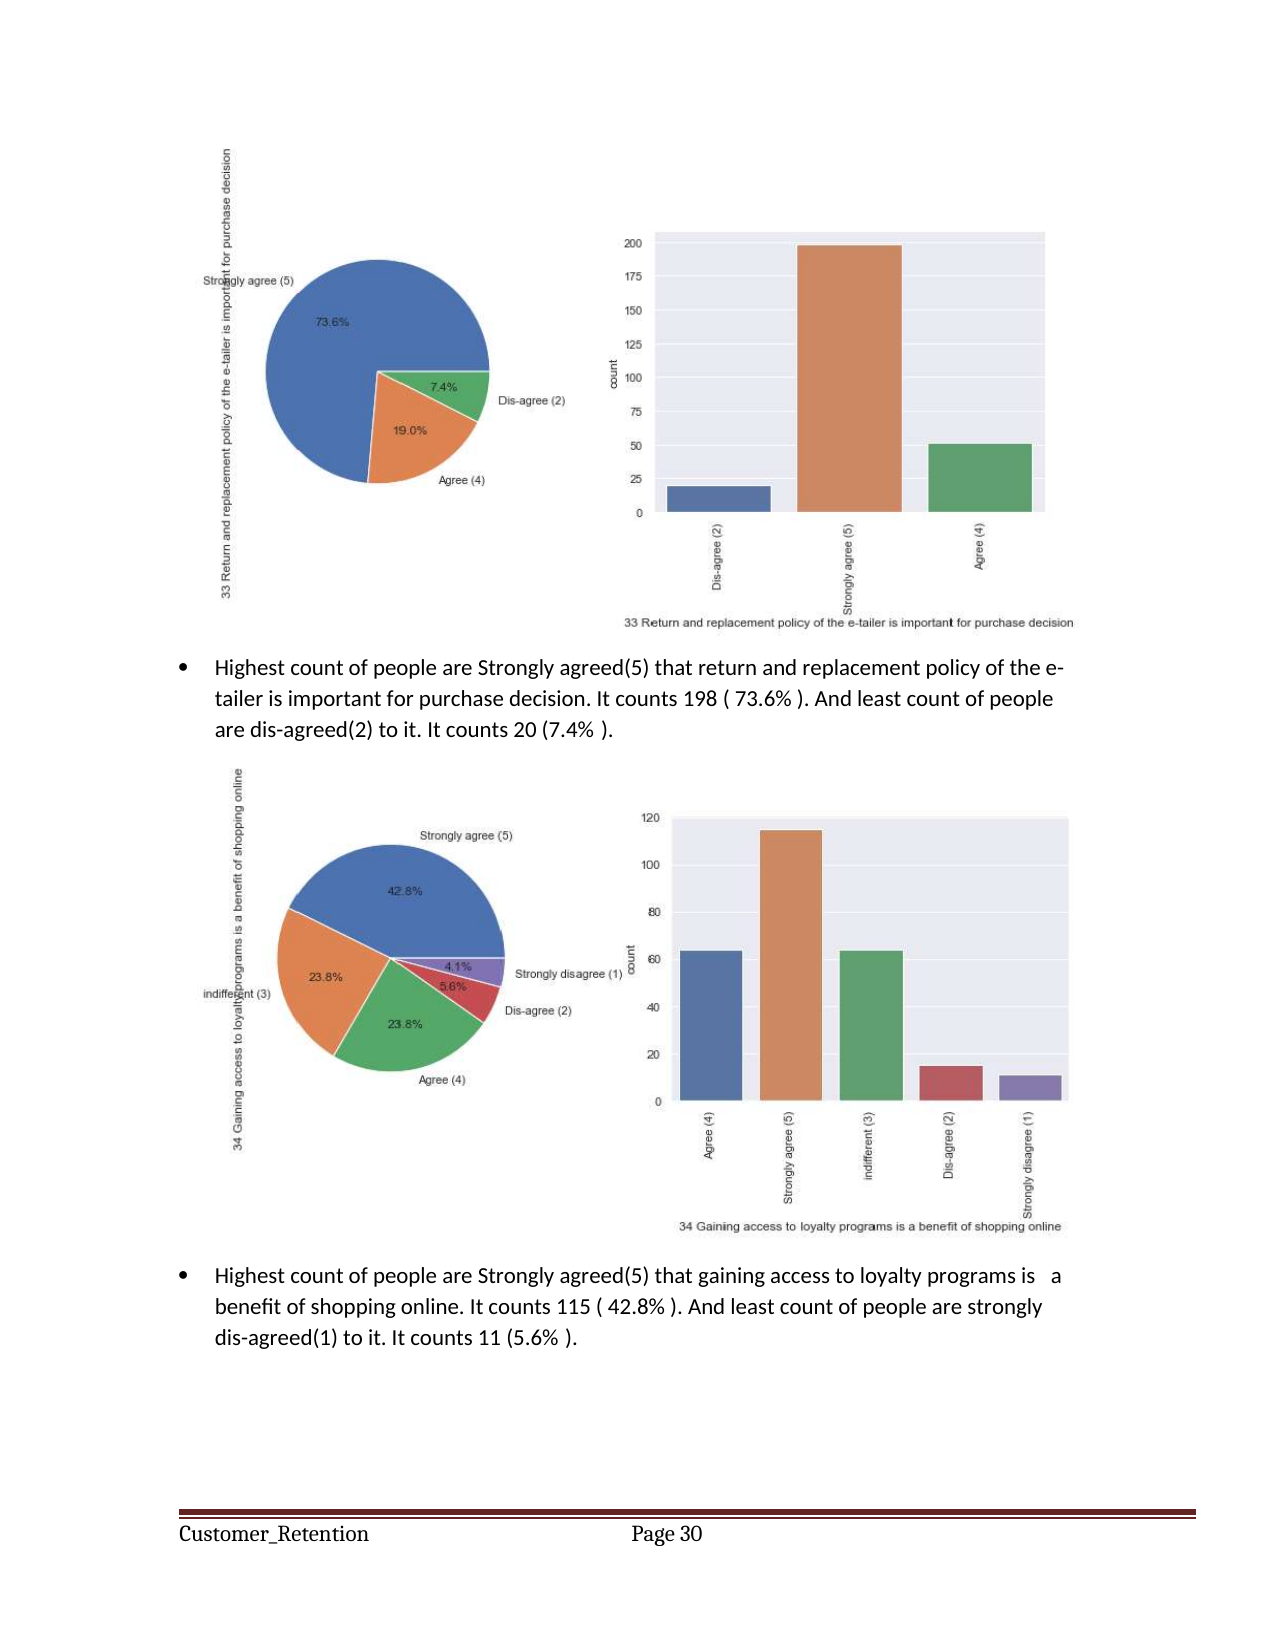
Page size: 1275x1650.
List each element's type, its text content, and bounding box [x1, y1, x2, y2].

list Highest count of people are Strongly agreed(5) that return and replacement policy of the e-tailer is important for purchase decision. It counts 198 ( 73.6% ). And least count of people are dis-agreed(2) to it. It counts 20 (7.4% ). [179, 653, 1079, 743]
picture [195, 761, 1075, 1241]
picture [195, 141, 1079, 636]
